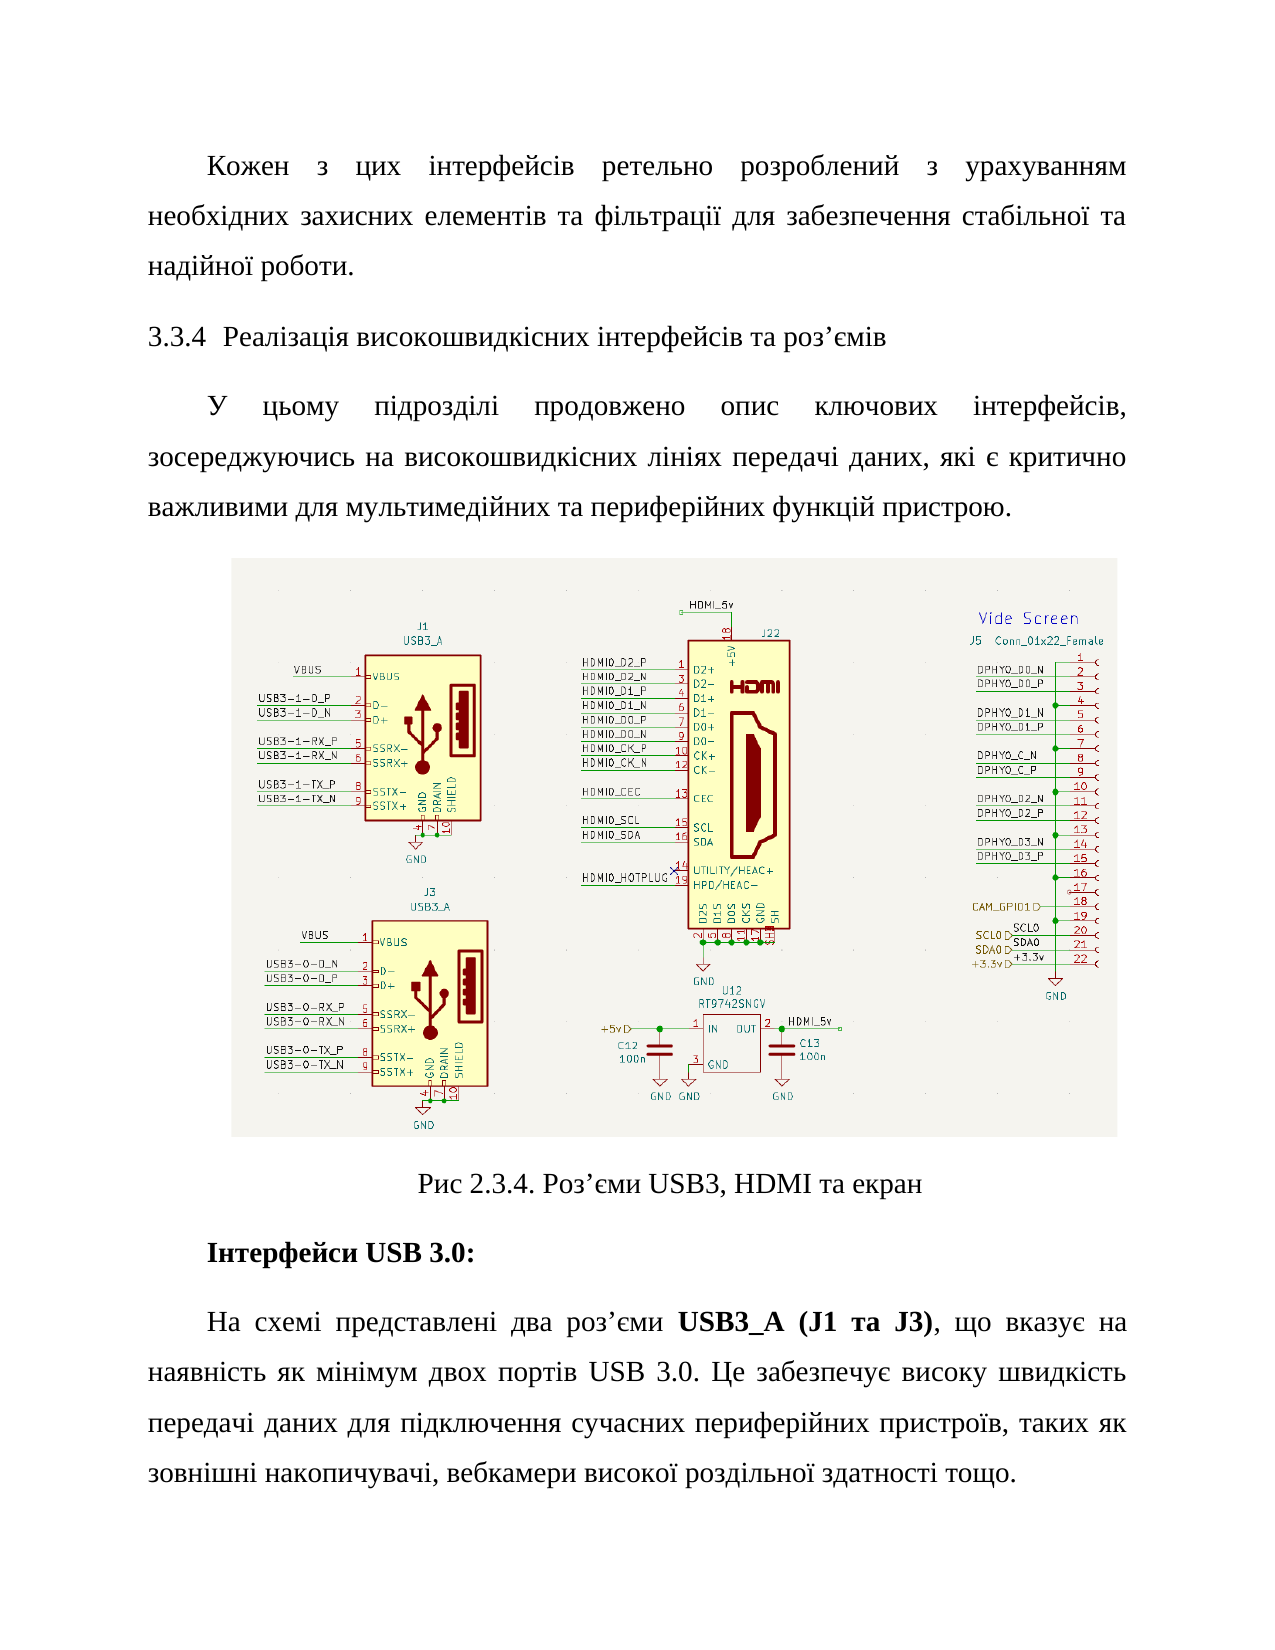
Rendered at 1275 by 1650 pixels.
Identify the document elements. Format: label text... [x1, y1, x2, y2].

text Інтерфейси USB 3.0: [148, 1235, 1127, 1269]
text Кожен з цих інтерфейсів ретельно розроблений з урахуванням необхідних захисних елементів та фільтрації для забезпечення стабільної та надійної роботи. [148, 148, 1127, 282]
text На схемі представлені два роз’єми USB3_A (J1 та J3), що вказує на наявність як мінімум двох портів USB 3.0. Це забезпечує високу швидкість передачі даних для підключення сучасних периферійних пристроїв, таких як зовнішні накопичувачі, вебкамери високої роздільної здатності тощо. [148, 1304, 1127, 1489]
subtitle Реалізація високошвидкісних інтерфейсів та роз’ємів [148, 319, 1127, 353]
text Рис 2.3.4. Роз’єми USB3, HDMI та екран [148, 1166, 1127, 1200]
text У цьому підрозділі продовжено опис ключових інтерфейсів, зосереджуючись на високошвидкісних лініях передачі даних, які є критично важливими для мультимедійних та периферійних функцій пристрою. [148, 388, 1127, 523]
picture [231, 558, 1118, 1137]
